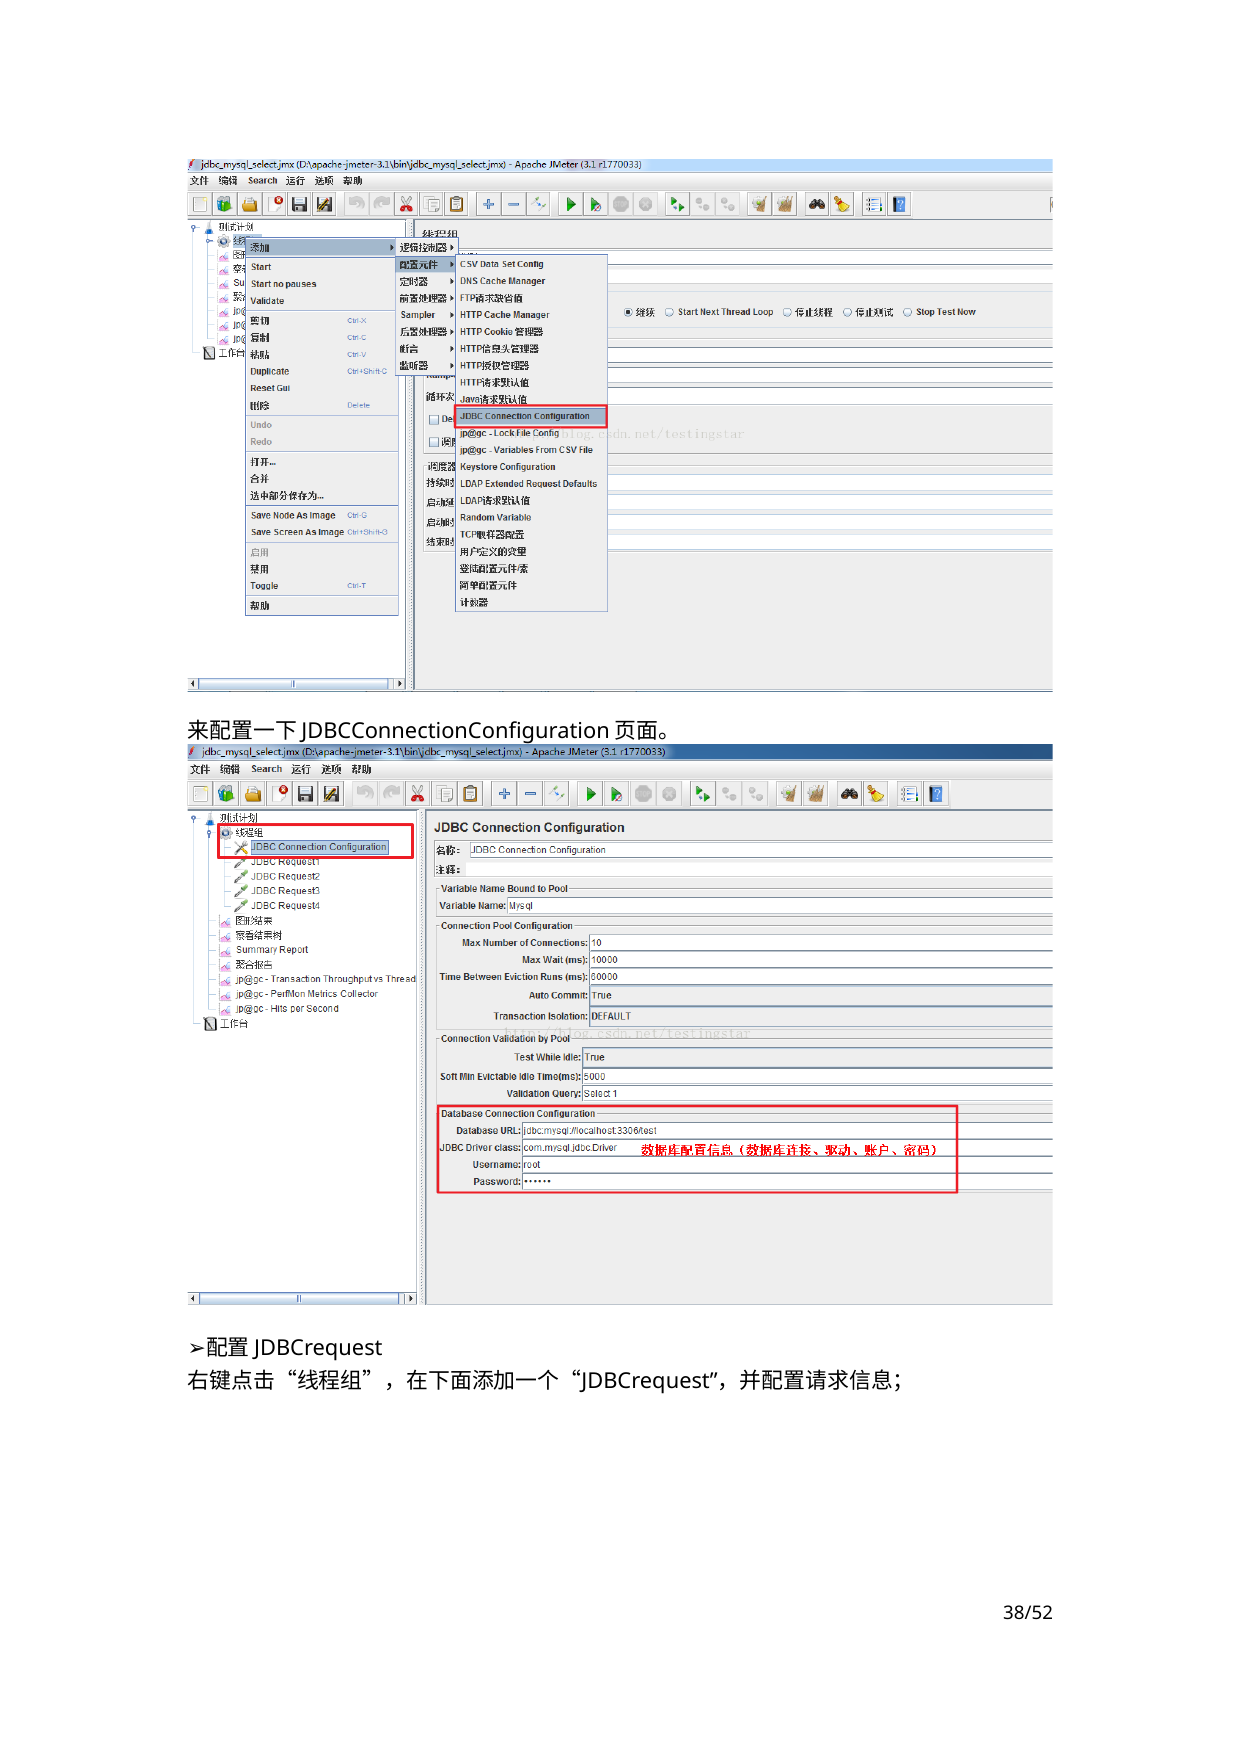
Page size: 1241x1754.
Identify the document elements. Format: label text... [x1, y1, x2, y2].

picture [187, 159, 1053, 692]
text 右键点击“线程组”，在下面添加一个“JDBCrequest”，并配置请求信息； [187, 1362, 1053, 1395]
picture [187, 744, 1053, 1305]
text ➢配置JDBCrequest [187, 1330, 1053, 1362]
text 来配置一下JDBCConnectionConfiguration页面。 [187, 712, 1053, 744]
